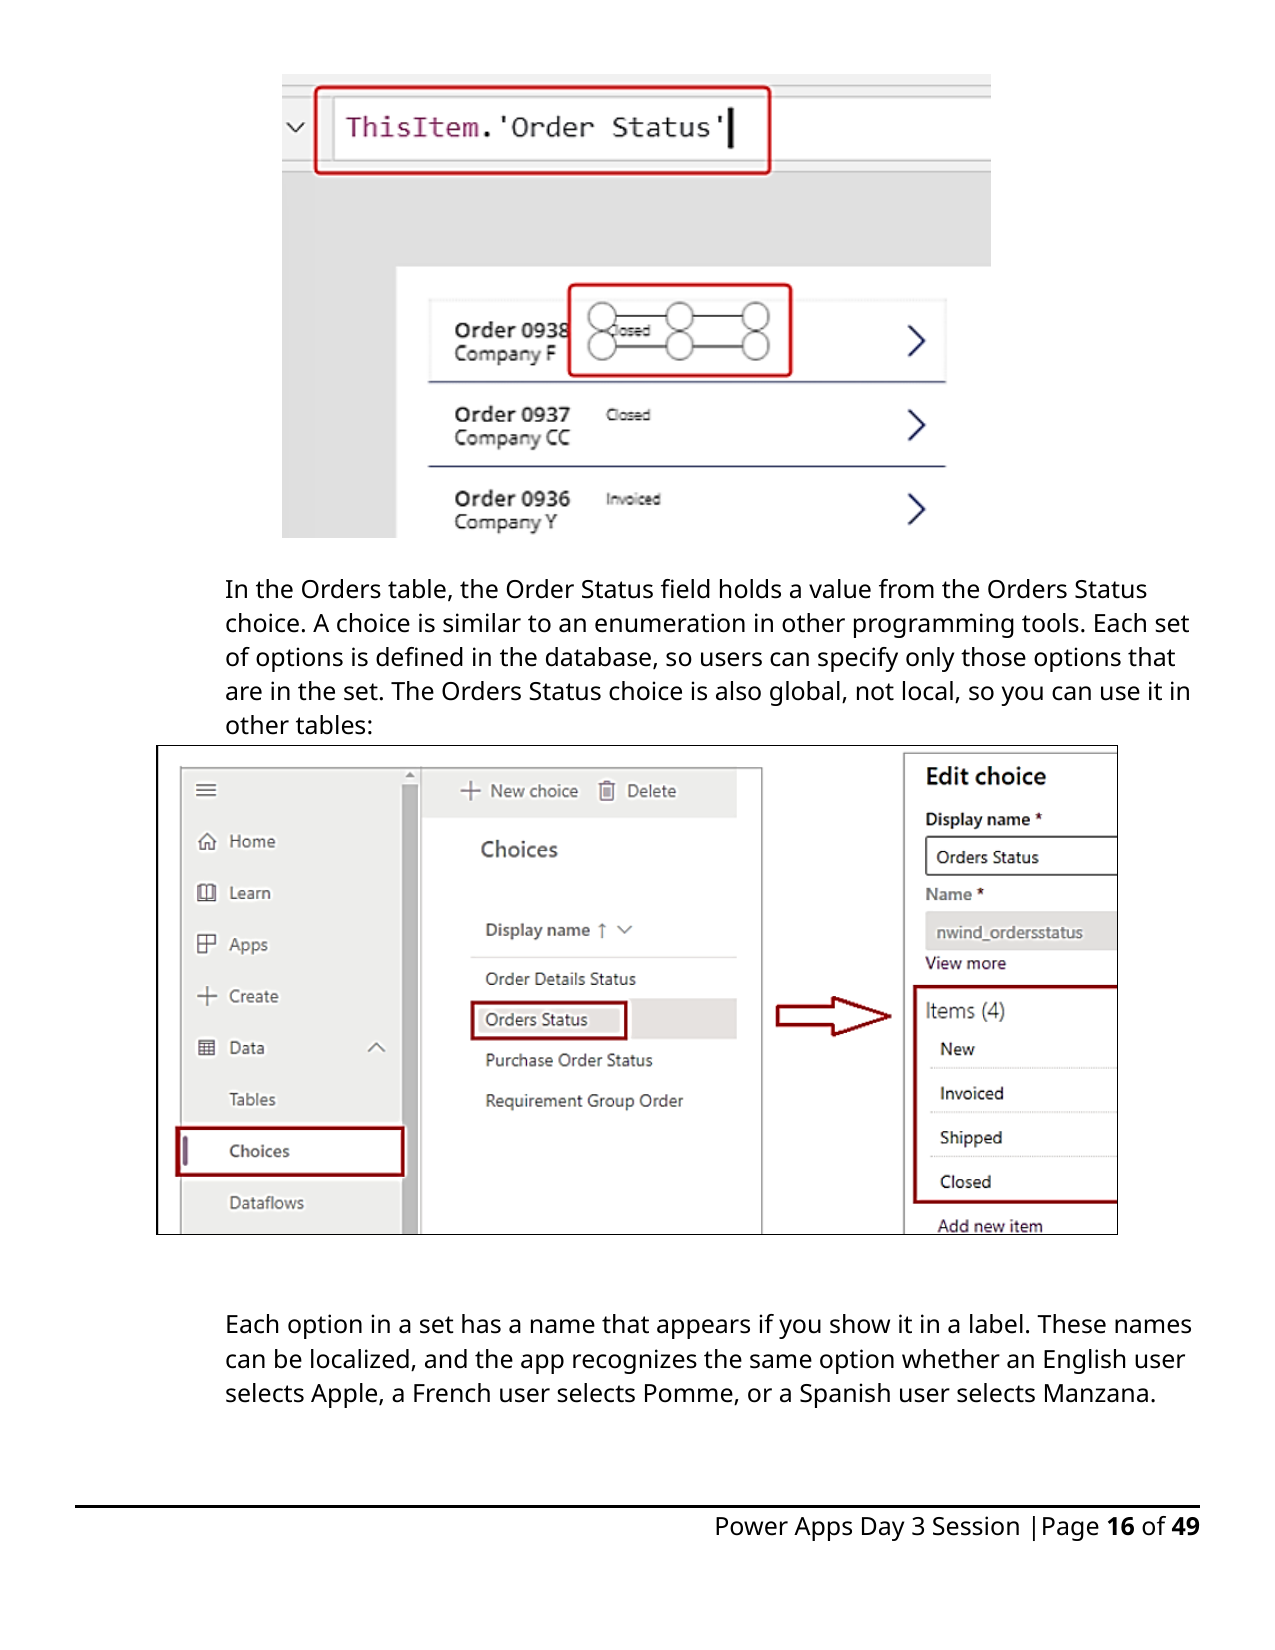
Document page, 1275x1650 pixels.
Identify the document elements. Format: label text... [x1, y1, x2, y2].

picture [157, 746, 1117, 1234]
picture [282, 74, 991, 538]
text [225, 1307, 1200, 1409]
text In the Orders table, the Order Status field holds a value from the Orders Status choice. A choice is similar to an enumeration in other programming tools. Each set of options is defined in the database, so users can specify only those options that are in the set. The Orders Status choice is also global, not local, so you can use it in other tables: [225, 572, 1200, 742]
